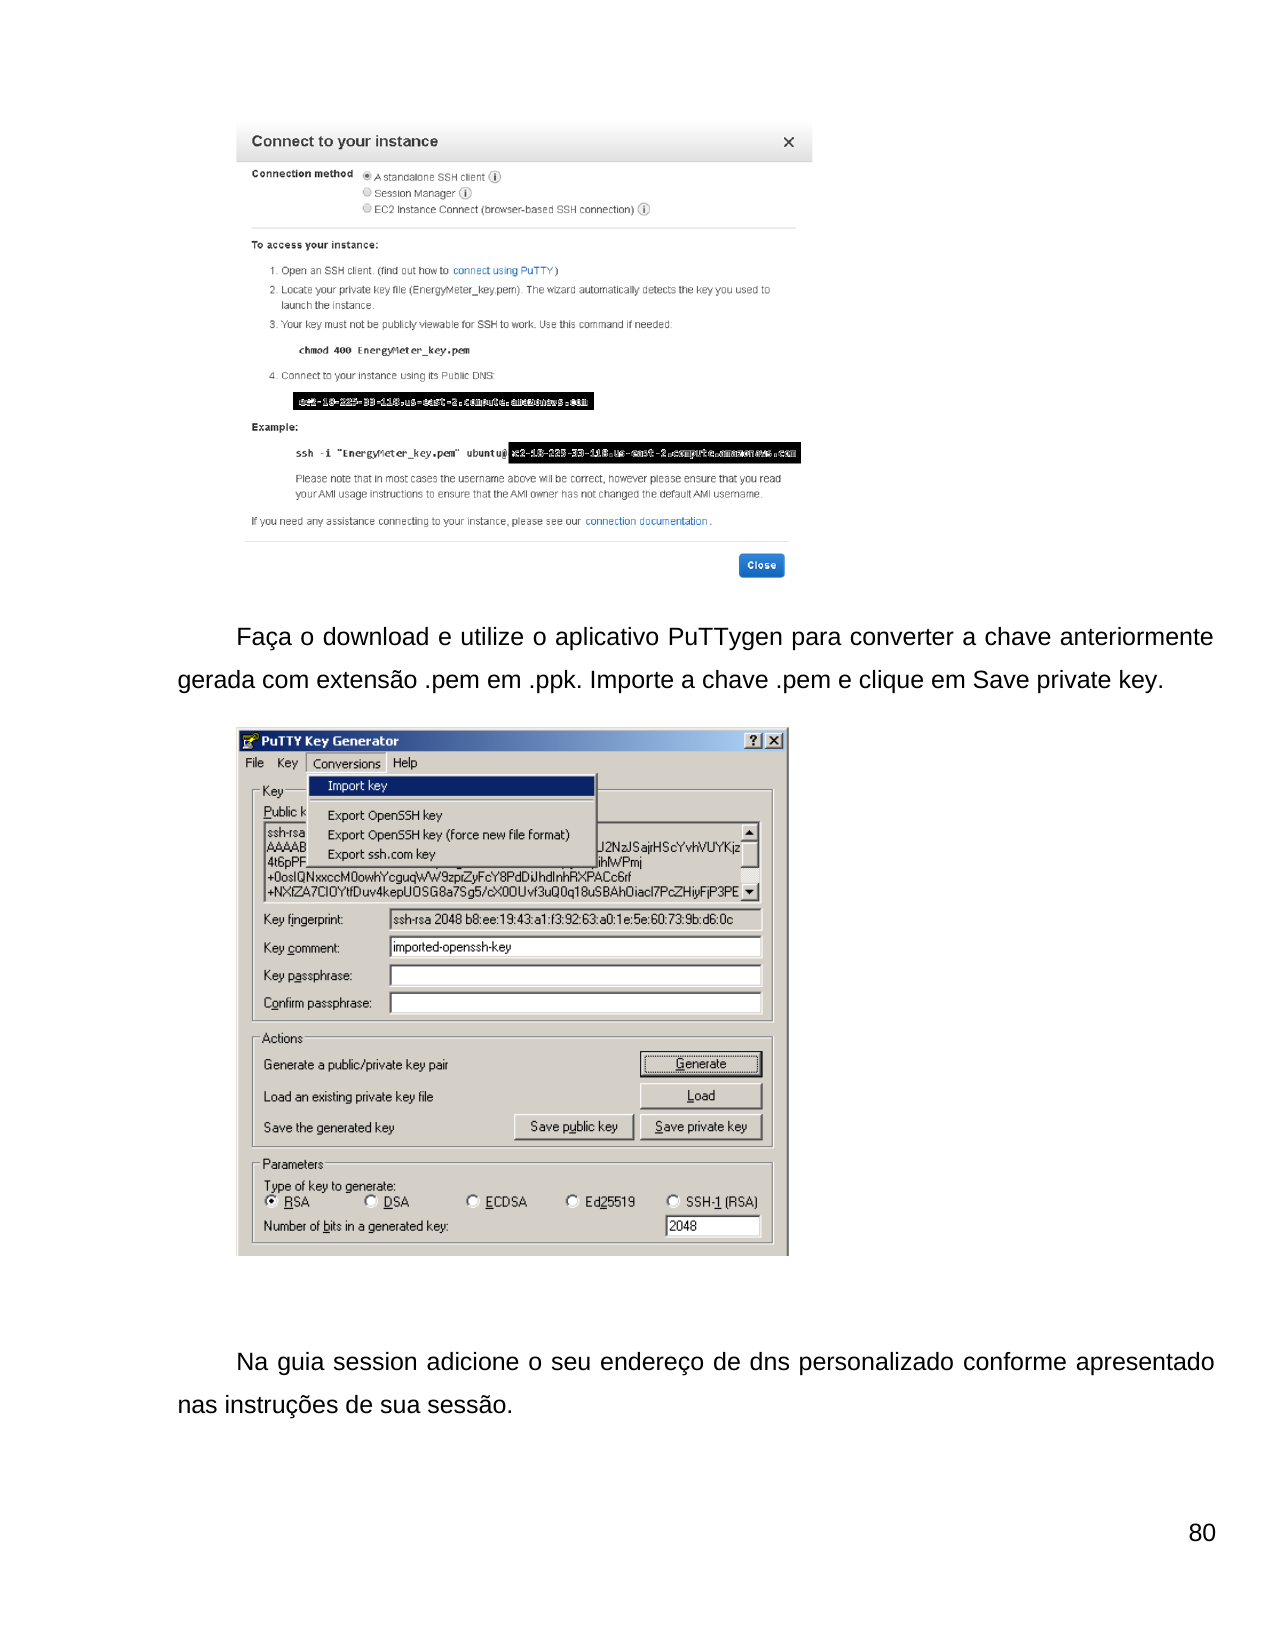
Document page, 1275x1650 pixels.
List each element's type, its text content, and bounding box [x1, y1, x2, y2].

text Na guia session adicione o seu endereço de dns personalizado conforme apresentado nas instruções de sua sessão. [177, 1346, 1216, 1418]
picture [236, 118, 813, 592]
picture [236, 725, 789, 1256]
text Faça o download e utilize o aplicativo PuTTygen para converter a chave anteriormente gerada com extensão .pem em .ppk. Importe a chave .pem e clique em Save private key. [177, 622, 1216, 694]
